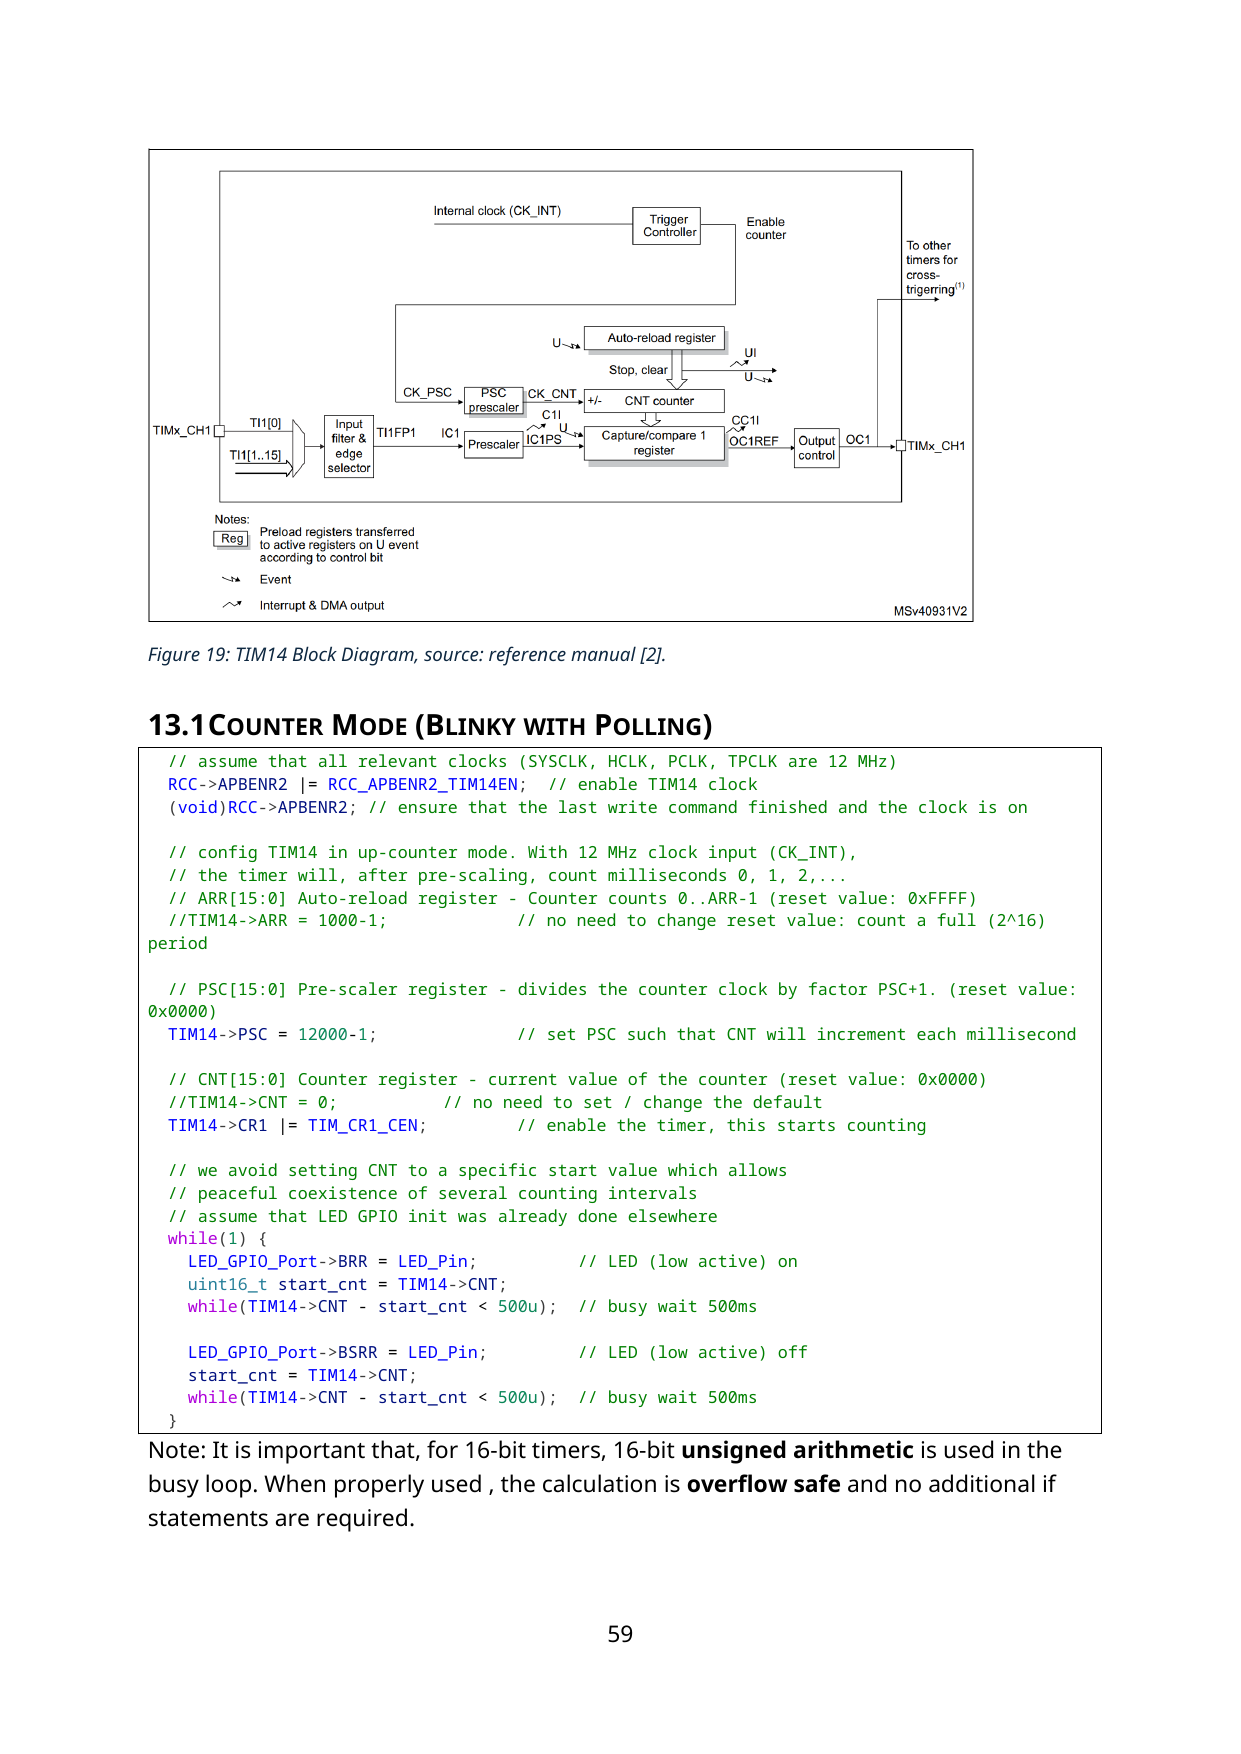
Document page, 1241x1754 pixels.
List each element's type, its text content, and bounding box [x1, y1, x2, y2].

subtitle Counter Mode (Blinky with Polling) [148, 704, 1093, 744]
text // config TIM14 in up-counter mode. With 12 MHz clock input (CK_INT), [148, 841, 1093, 864]
text // peaceful coexistence of several counting intervals [148, 1182, 1093, 1204]
text //TIM14->ARR = 1000-1; // no need to change reset value: count a full (2^16) period [148, 909, 1093, 954]
text } [139, 1406, 1101, 1433]
text TIM14->CR1 |= TIM_CR1_CEN; // enable the timer, this starts counting [148, 1113, 1093, 1136]
text // the timer will, after pre-scaling, count milliseconds 0, 1, 2,... [148, 864, 1093, 886]
text while(TIM14->CNT - start_cnt < 500u); // busy wait 500ms [148, 1295, 1093, 1318]
text while(1) { [148, 1227, 1093, 1250]
text while(TIM14->CNT - start_cnt < 500u); // busy wait 500ms [148, 1386, 1093, 1406]
text uint16_t start_cnt = TIM14->CNT; [148, 1272, 1093, 1295]
text LED_GPIO_Port->BSRR = LED_Pin; // LED (low active) off [148, 1341, 1093, 1363]
text Figure 19: TIM14 Block Diagram, source: reference manual . [148, 641, 1093, 667]
text start_cnt = TIM14->CNT; [148, 1363, 1093, 1386]
text // PSC[15:0] Pre-scaler register - divides the counter clock by factor PSC+1. (reset value: 0x0000) [148, 977, 1093, 1023]
text // ARR[15:0] Auto-reload register - Counter counts 0..ARR-1 (reset value: 0xFFFF) [148, 886, 1093, 909]
text Note: It is important that, for 16-bit timers, 16-bit unsigned arithmetic is used in the busy loop. When properly used , the calculation is overflow safe and no additional if statements are required. [148, 1434, 1093, 1533]
text (void)RCC->APBENR2; // ensure that the last write command finished and the clock is on [148, 796, 1093, 818]
text RCC->APBENR2 |= RCC_APBENR2_TIM14EN; // enable TIM14 clock [148, 773, 1093, 796]
text // assume that all relevant clocks (SYSCLK, HCLK, PCLK, TPCLK are 12 MHz) [139, 748, 1101, 773]
text LED_GPIO_Port->BRR = LED_Pin; // LED (low active) on [148, 1250, 1093, 1272]
text //TIM14->CNT = 0; // no need to set / change the default [148, 1091, 1093, 1113]
text // we avoid setting CNT to a specific start value which allows [148, 1159, 1093, 1182]
text // CNT[15:0] Counter register - current value of the counter (reset value: 0x0000) [148, 1068, 1093, 1091]
text TIM14->PSC = 12000-1; // set PSC such that CNT will increment each millisecond [148, 1023, 1093, 1045]
picture [147, 147, 976, 622]
text // assume that LED GPIO init was already done elsewhere [148, 1204, 1093, 1227]
